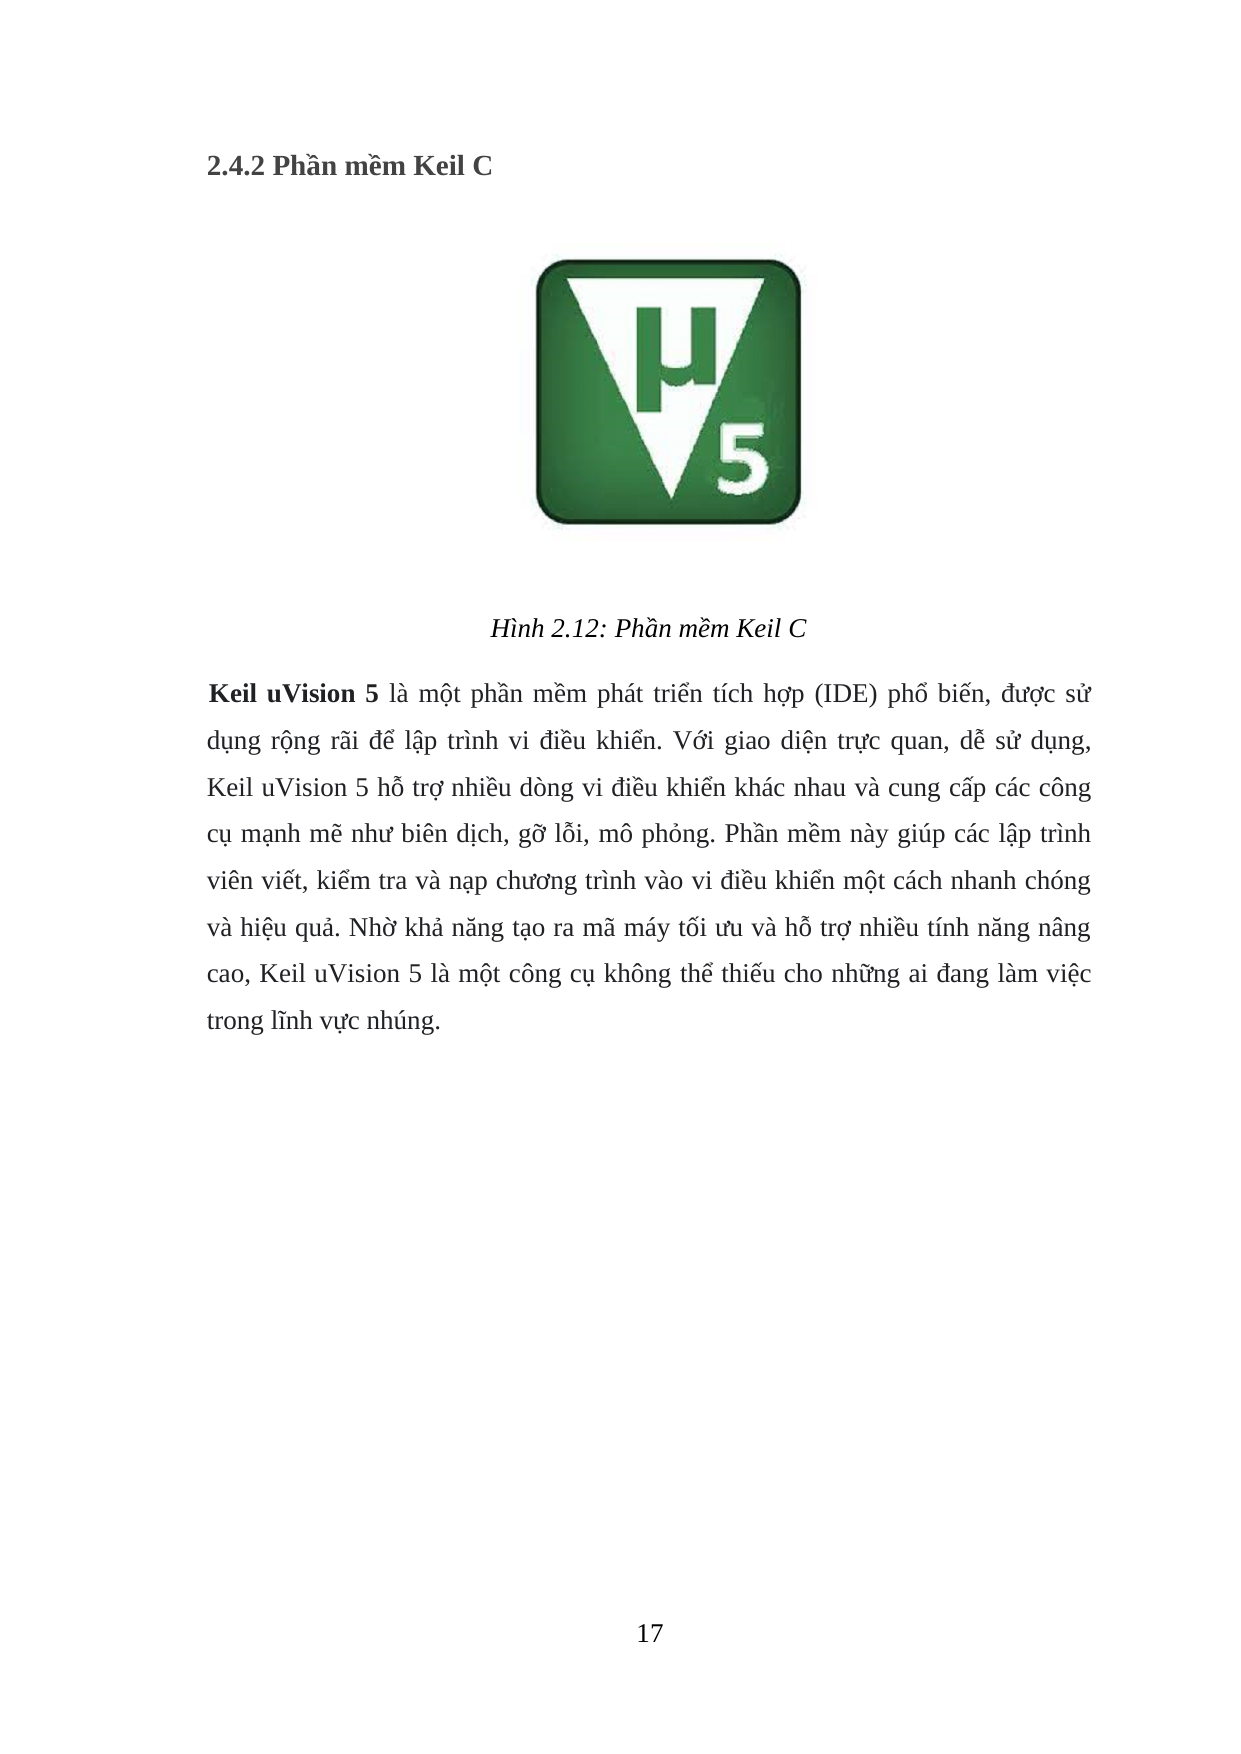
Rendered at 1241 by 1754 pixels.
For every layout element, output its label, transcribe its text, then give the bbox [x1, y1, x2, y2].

subtitle 2.4.2 Phần mềm Keil C [207, 148, 1093, 181]
picture [494, 218, 852, 576]
text Keil uVision 5 là một phần mềm phát triển tích hợp (IDE) phổ biến, được sử dụng rộng rãi để lập trình vi điều khiển. Với giao diện trực quan, dễ sử dụng, Keil uVision 5 hỗ trợ nhiều dòng vi điều khiển khác nhau và cung cấp các công cụ mạnh mẽ như biên dịch, gỡ lỗi, mô phỏng. Phần mềm này giúp các lập trình viên viết, kiểm tra và nạp chương trình vào vi điều khiển một cách nhanh chóng và hiệu quả. Nhờ khả năng tạo ra mã máy tối ưu và hỗ trợ nhiều tính năng nâng cao, Keil uVision 5 là một công cụ không thể thiếu cho những ai đang làm việc trong lĩnh vực nhúng. [207, 677, 1093, 1035]
